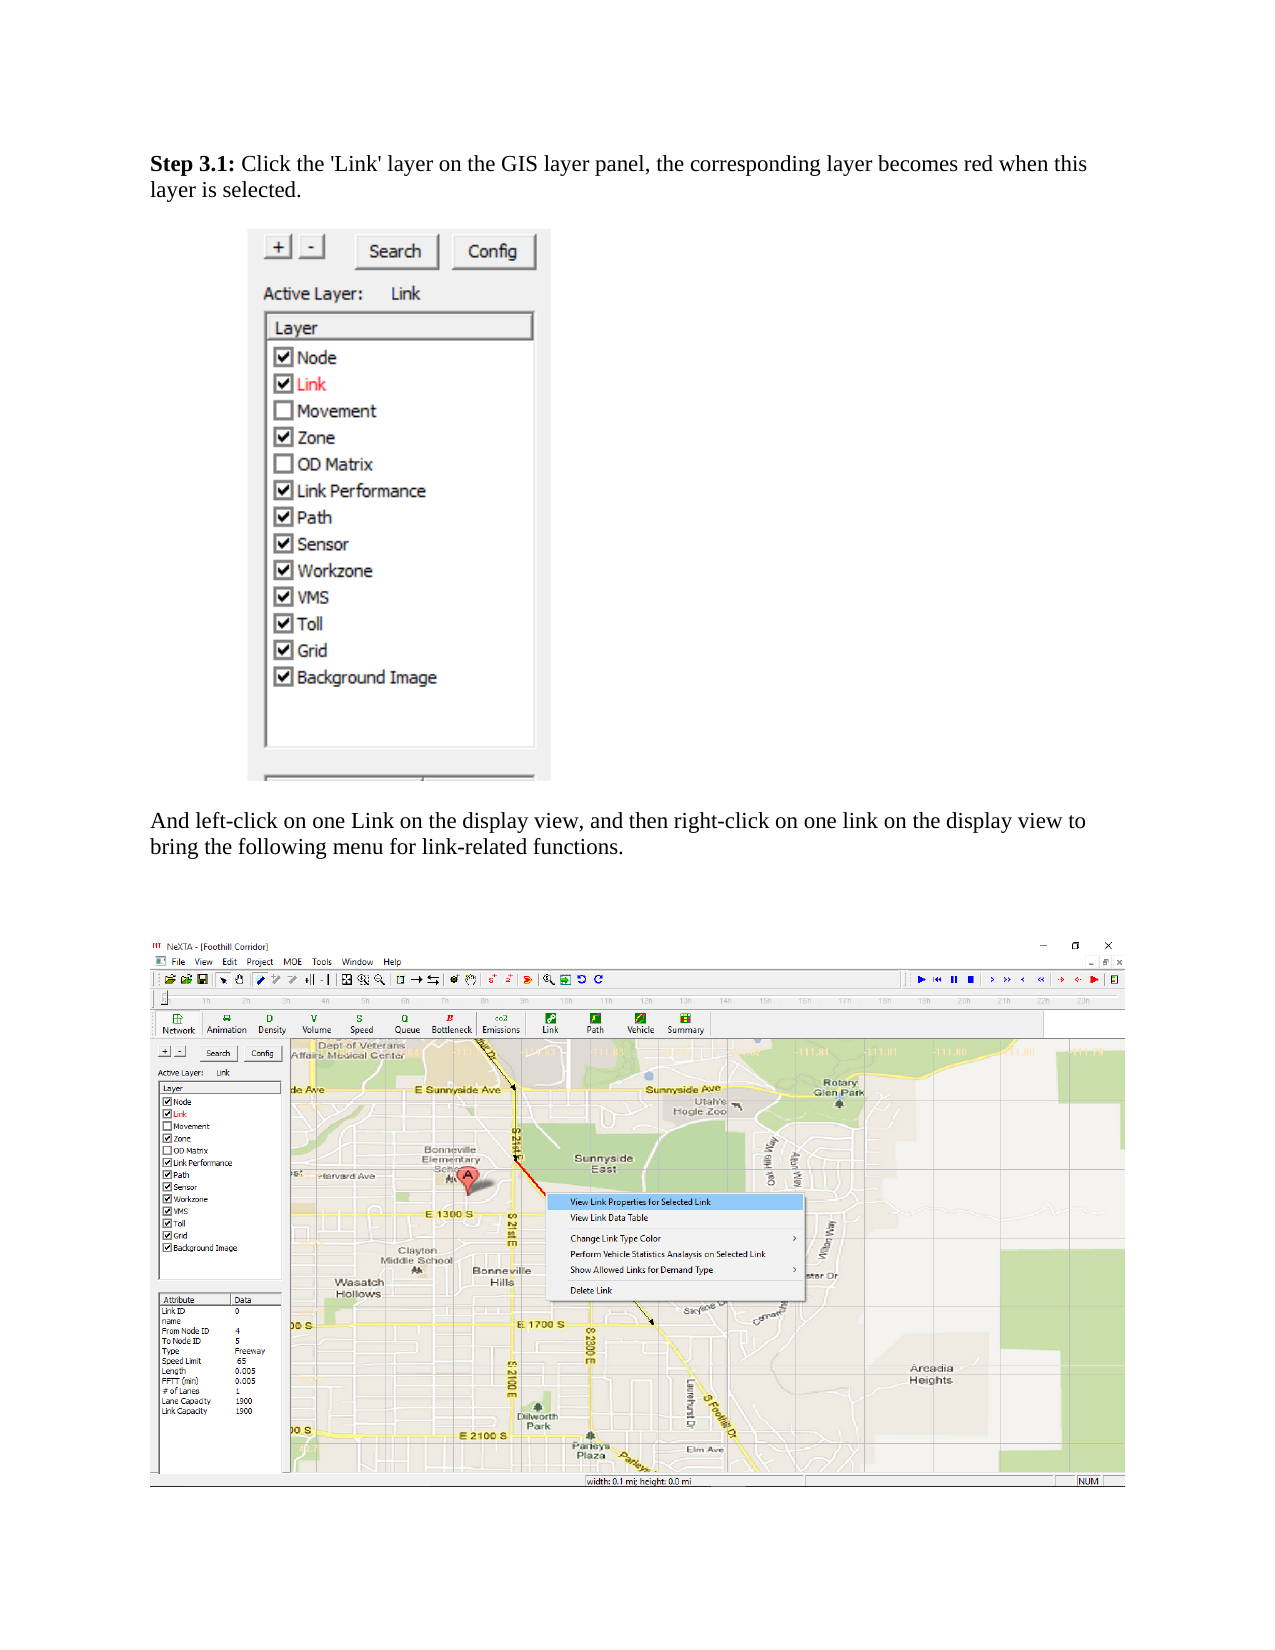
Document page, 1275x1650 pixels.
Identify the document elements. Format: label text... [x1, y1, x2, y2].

text Step 3.1: Click the 'Link' layer on the GIS layer panel, the corresponding layer becomes red when this layer is selected. [150, 150, 1125, 203]
picture [150, 938, 1125, 1487]
text And left-click on one Link on the display view, and then right-click on one link on the display view to bring the following menu for link-related functions. [150, 807, 1125, 860]
picture [247, 229, 551, 781]
